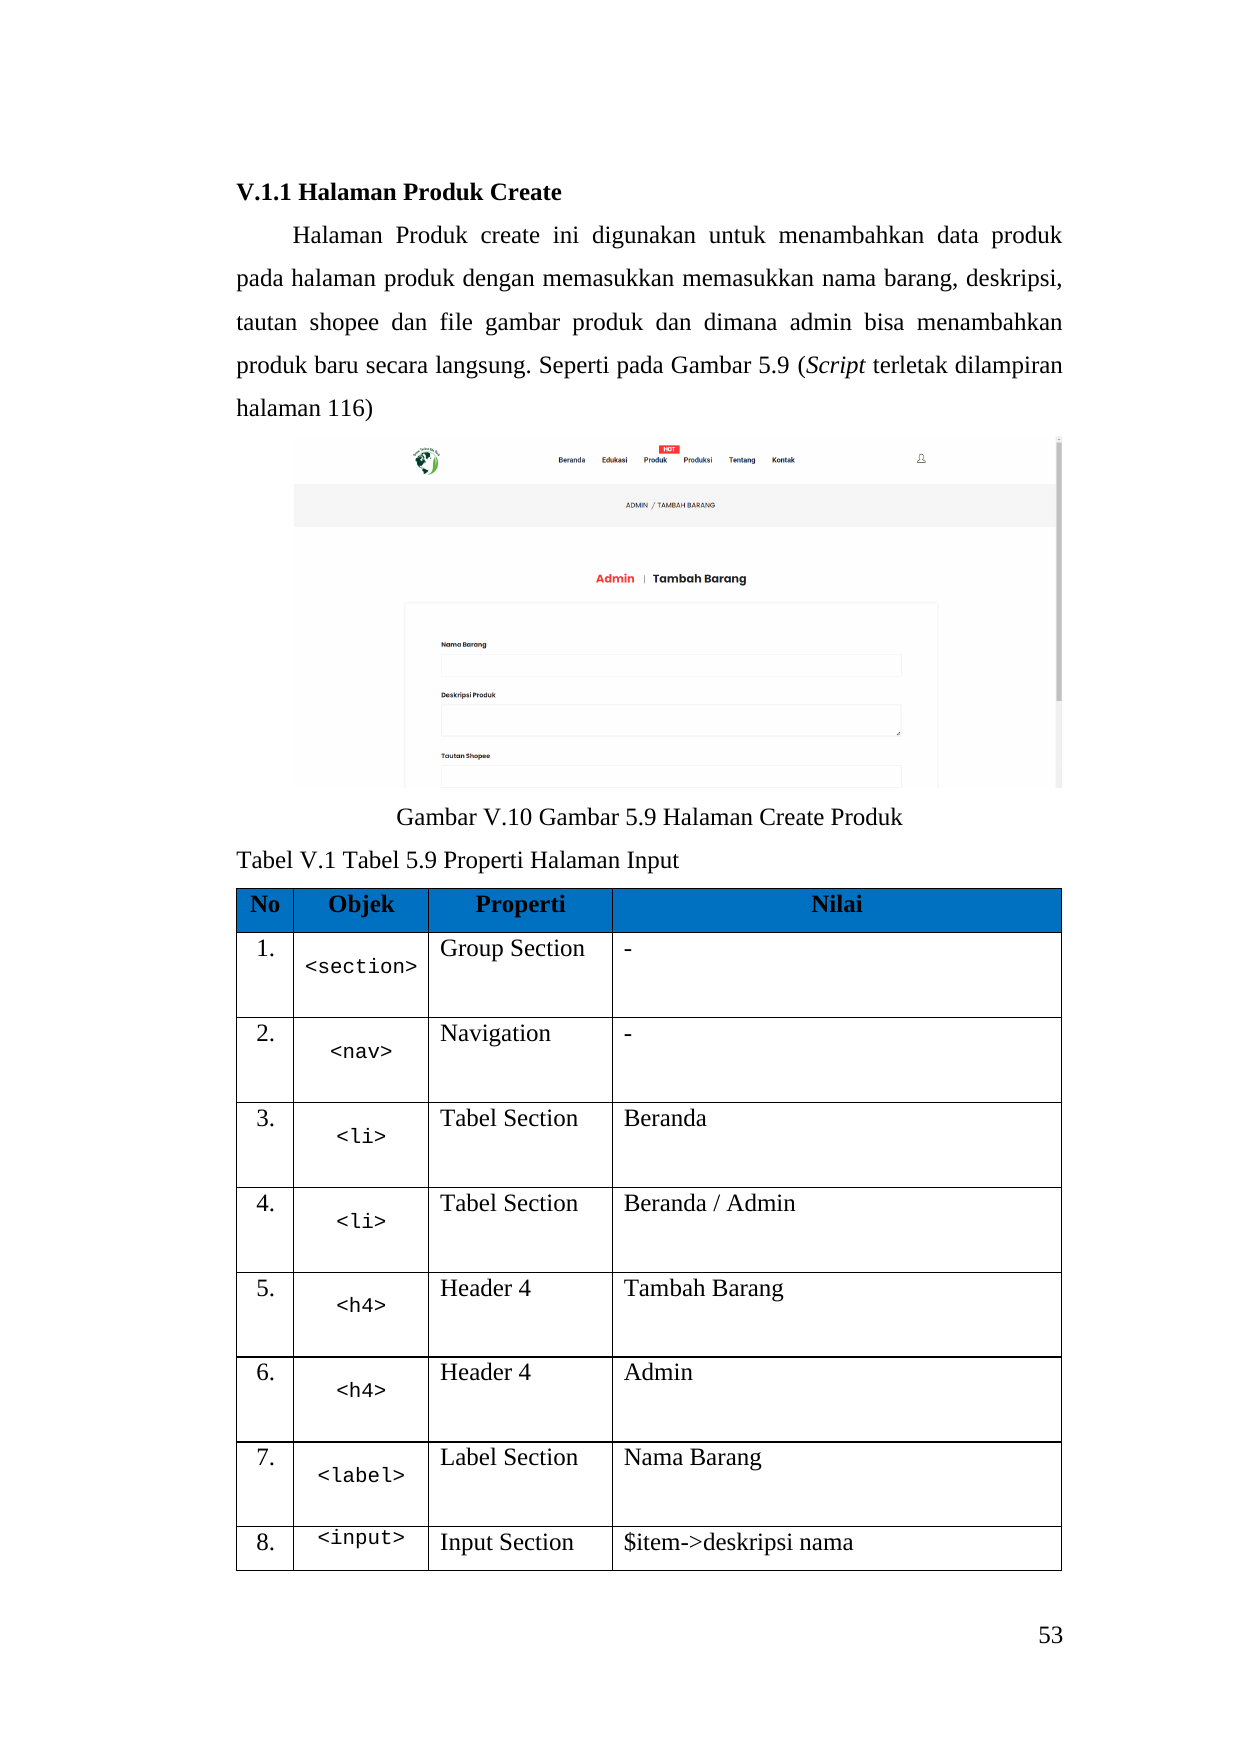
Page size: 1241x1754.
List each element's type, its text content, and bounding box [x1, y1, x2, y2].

table_cell Beranda / Admin [613, 1188, 1061, 1272]
table_header Properti [429, 889, 612, 932]
table_cell Nama Barang [613, 1443, 1061, 1526]
table_cell Beranda [613, 1103, 1061, 1187]
subtitle Gambar 5.9 Halaman Create Produk [236, 802, 1063, 830]
table_cell Header 4 [429, 1273, 612, 1356]
subtitle Tabel 5.9 Properti Halaman Input [236, 845, 1063, 873]
table_cell <li> [294, 1103, 428, 1187]
table_cell [237, 1103, 293, 1187]
table_cell Label Section [429, 1443, 612, 1526]
table_cell [237, 1443, 293, 1526]
table_cell Tabel Section [429, 1188, 612, 1272]
table_cell <section> [294, 933, 428, 1017]
table_cell Navigation [429, 1018, 612, 1102]
table_cell <input> [294, 1527, 428, 1570]
table_header Objek [294, 889, 428, 932]
picture [293, 436, 1062, 788]
table_cell [237, 1188, 293, 1272]
table_cell [237, 1018, 293, 1102]
table_cell - [613, 1018, 1061, 1102]
list Halaman Produk create ini digunakan untuk menambahkan data produk pada halaman produk dengan memasukkan memasukkan nama barang, deskripsi, tautan shopee dan file gambar produk dan dimana admin bisa menambahkan produk baru secara langsung. Seperti pada Gambar 5.9 (Script terletak dilampiran halaman 116) [236, 220, 1063, 422]
table_cell Header 4 [429, 1358, 612, 1441]
table_cell <h4> [294, 1273, 428, 1356]
subtitle Halaman Produk Create [236, 177, 1063, 206]
table_cell <nav> [294, 1018, 428, 1102]
table_cell <label> [294, 1443, 428, 1526]
table_cell Tambah Barang [613, 1273, 1061, 1356]
table_cell [237, 933, 293, 1017]
table_header Nilai [613, 889, 1061, 932]
table_cell - [613, 933, 1061, 1017]
table_cell Admin [613, 1358, 1061, 1441]
table_cell [237, 1527, 293, 1570]
table_cell <h4> [294, 1358, 428, 1441]
table_header No [237, 889, 293, 932]
table_cell Tabel Section [429, 1103, 612, 1187]
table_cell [613, 1527, 1061, 1570]
table_cell Input Section [429, 1527, 612, 1570]
table_cell Group Section [429, 933, 612, 1017]
table_cell [237, 1358, 293, 1441]
table_cell <li> [294, 1188, 428, 1272]
table_cell [237, 1273, 293, 1356]
